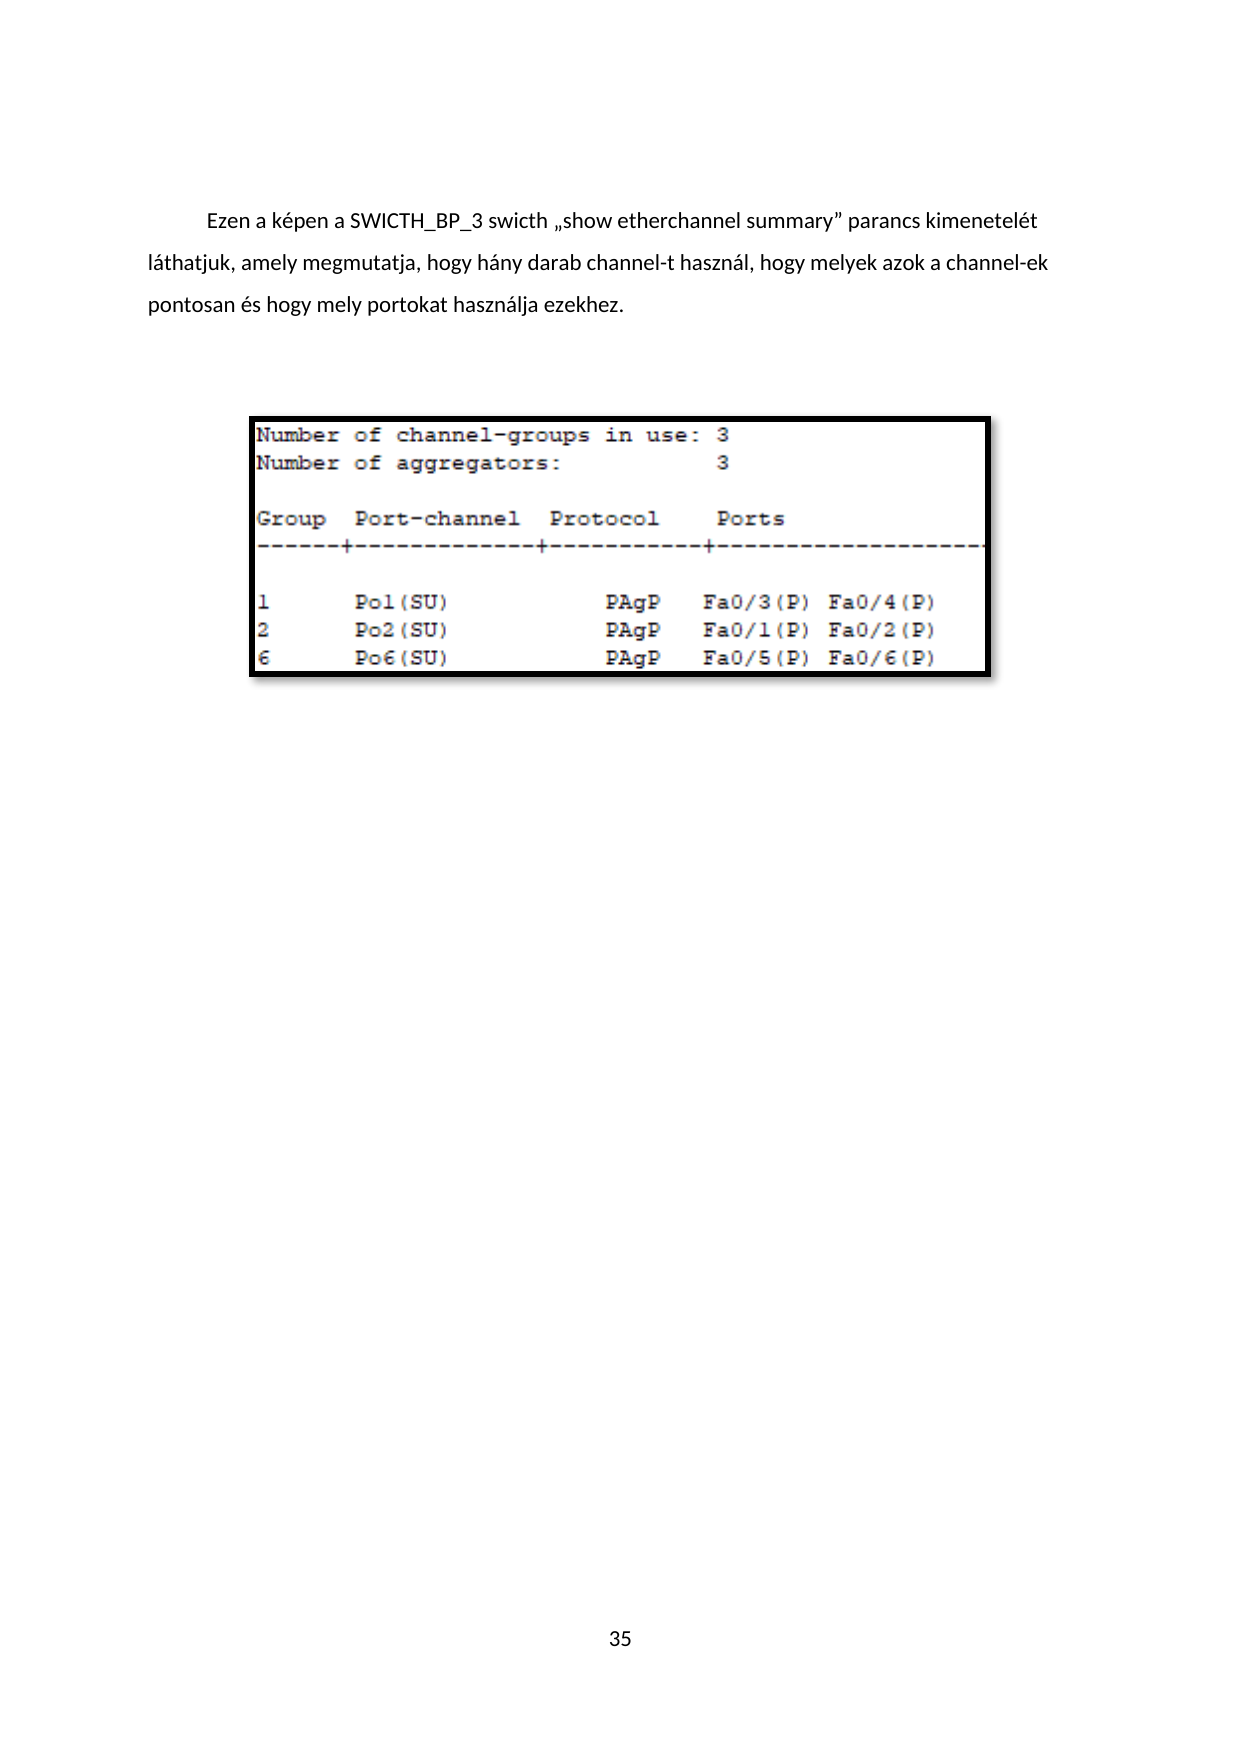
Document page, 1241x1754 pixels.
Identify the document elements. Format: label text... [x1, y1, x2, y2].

picture [255, 422, 985, 671]
text Ezen a képen a SWICTH_BP_3 swicth „show etherchannel summary” parancs kimenetelét láthatjuk, amely megmutatja, hogy hány darab channel-t használ, hogy melyek azok a channel-ek pontosan és hogy mely portokat használja ezekhez. [148, 206, 1093, 318]
